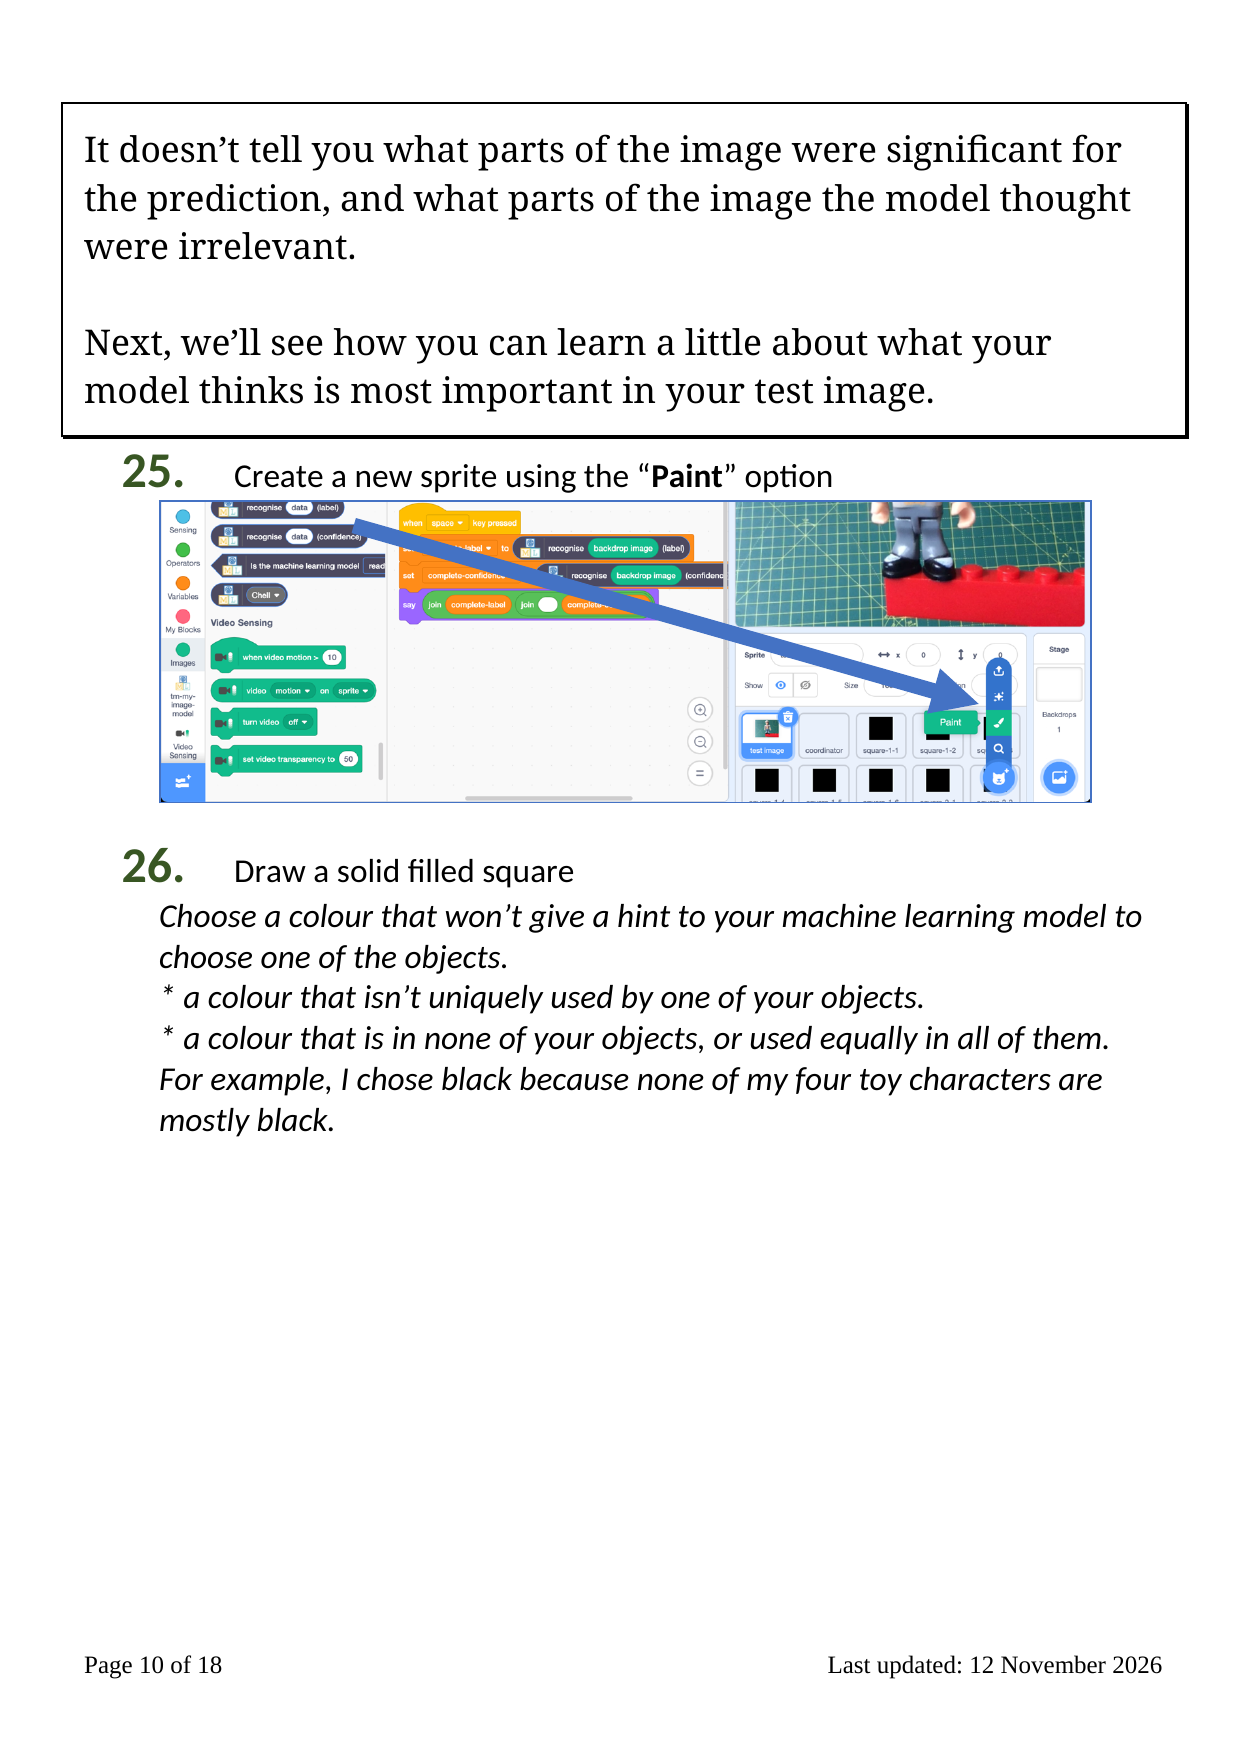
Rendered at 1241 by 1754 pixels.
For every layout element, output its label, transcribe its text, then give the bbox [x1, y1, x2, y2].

text Next, we’ll see how you can learn a little about what your model thinks is most important in your test image. [63, 295, 1185, 435]
list Draw a solid filled square Choose a colour that won’t give a hint to your machine learning model to choose one of the objects. * a colour that isn’t uniquely used by one of your objects. * a colour that is in none of your objects, or used equally in all of them. For example, I chose black because none of my four toy characters are mostly black. [121, 834, 1164, 1139]
picture [161, 502, 1090, 802]
text It doesn’t tell you what parts of the image were significant for the prediction, and what parts of the image the model thought were irrelevant. [63, 104, 1185, 269]
